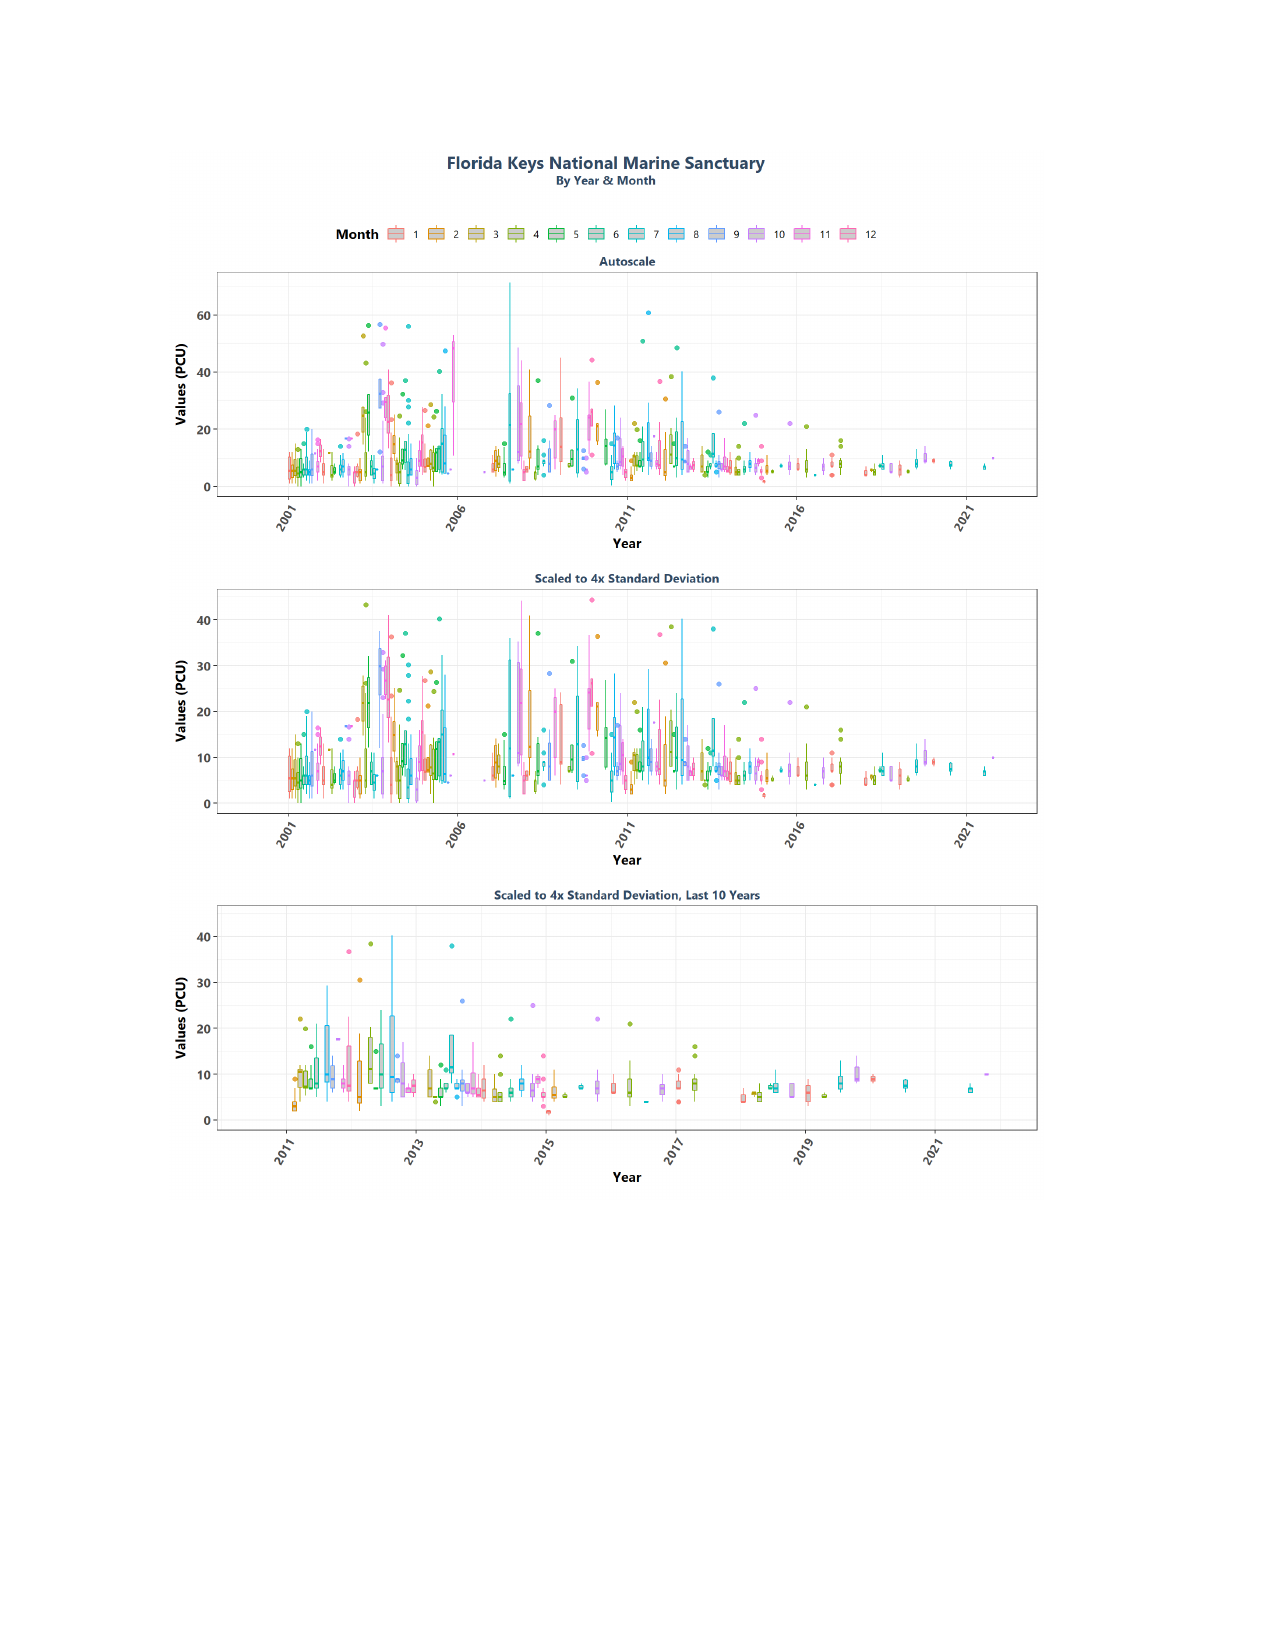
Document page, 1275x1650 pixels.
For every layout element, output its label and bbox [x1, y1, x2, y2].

picture [168, 150, 1044, 1200]
